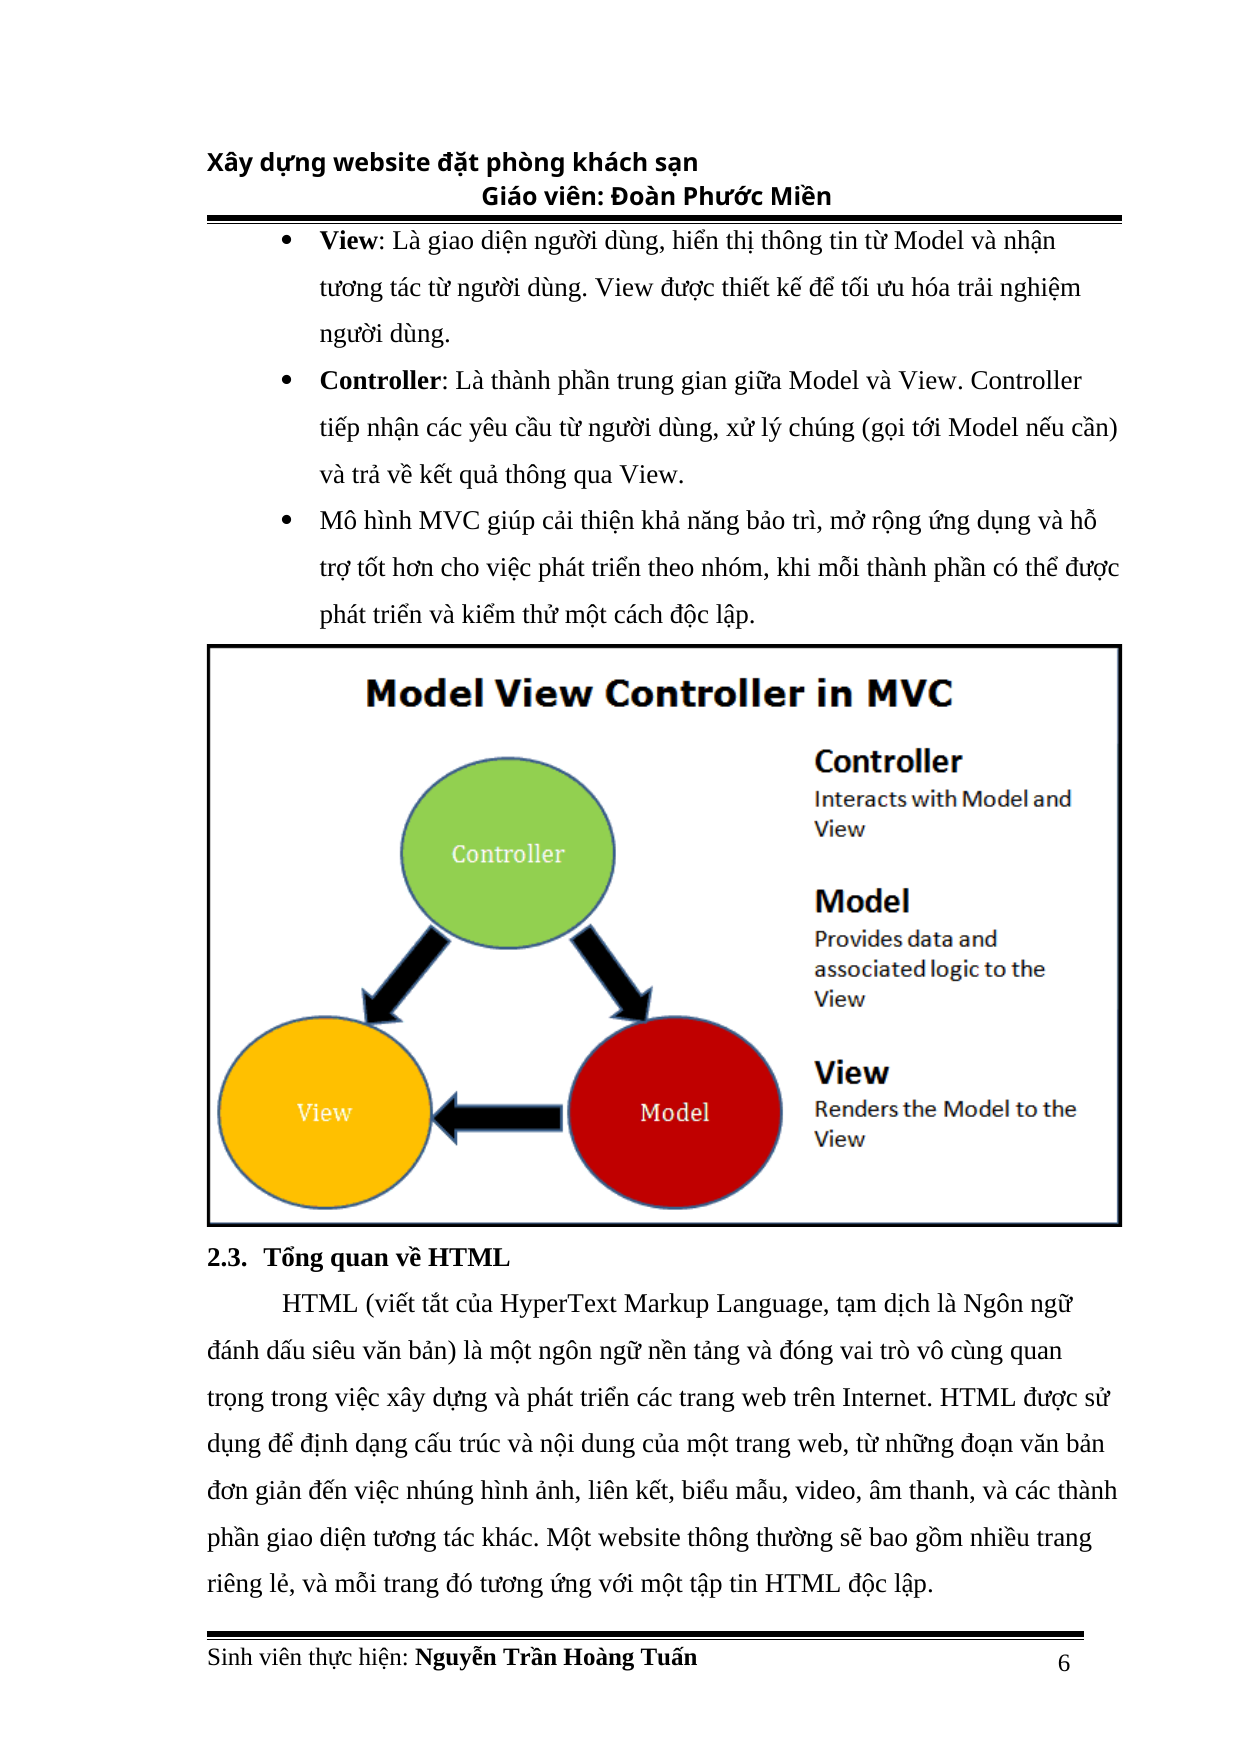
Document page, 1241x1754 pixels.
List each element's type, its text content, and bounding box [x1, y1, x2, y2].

list Mô hình MVC giúp cải thiện khả năng bảo trì, mở rộng ứng dụng và hỗ trợ tốt hơn cho việc phát triển theo nhóm, khi mỗi thành phần có thể được phát triển và kiểm thử một cách độc lập. [282, 504, 1122, 629]
list View: Là giao diện người dùng, hiển thị thông tin từ Model và nhận tương tác từ người dùng. View được thiết kế để tối ưu hóa trải nghiệm người dùng. [282, 224, 1122, 349]
subtitle Tổng quan về HTML [207, 1241, 1122, 1272]
text HTML (viết tắt của HyperText Markup Language, tạm dịch là Ngôn ngữ đánh dấu siêu văn bản) là một ngôn ngữ nền tảng và đóng vai trò vô cùng quan trọng trong việc xây dựng và phát triển các trang web trên Internet. HTML được sử dụng để định dạng cấu trúc và nội dung của một trang web, từ những đoạn văn bản đơn giản đến việc nhúng hình ảnh, liên kết, biểu mẫu, video, âm thanh, và các thành phần giao diện tương tác khác. Một website thông thường sẽ bao gồm nhiều trang riêng lẻ, và mỗi trang đó tương ứng với một tập tin HTML độc lập. [207, 1288, 1122, 1599]
list Controller: Là thành phần trung gian giữa Model và View. Controller tiếp nhận các yêu cầu từ người dùng, xử lý chúng (gọi tới Model nếu cần) và trả về kết quả thông qua View. [282, 364, 1122, 489]
picture [206, 644, 1123, 1227]
